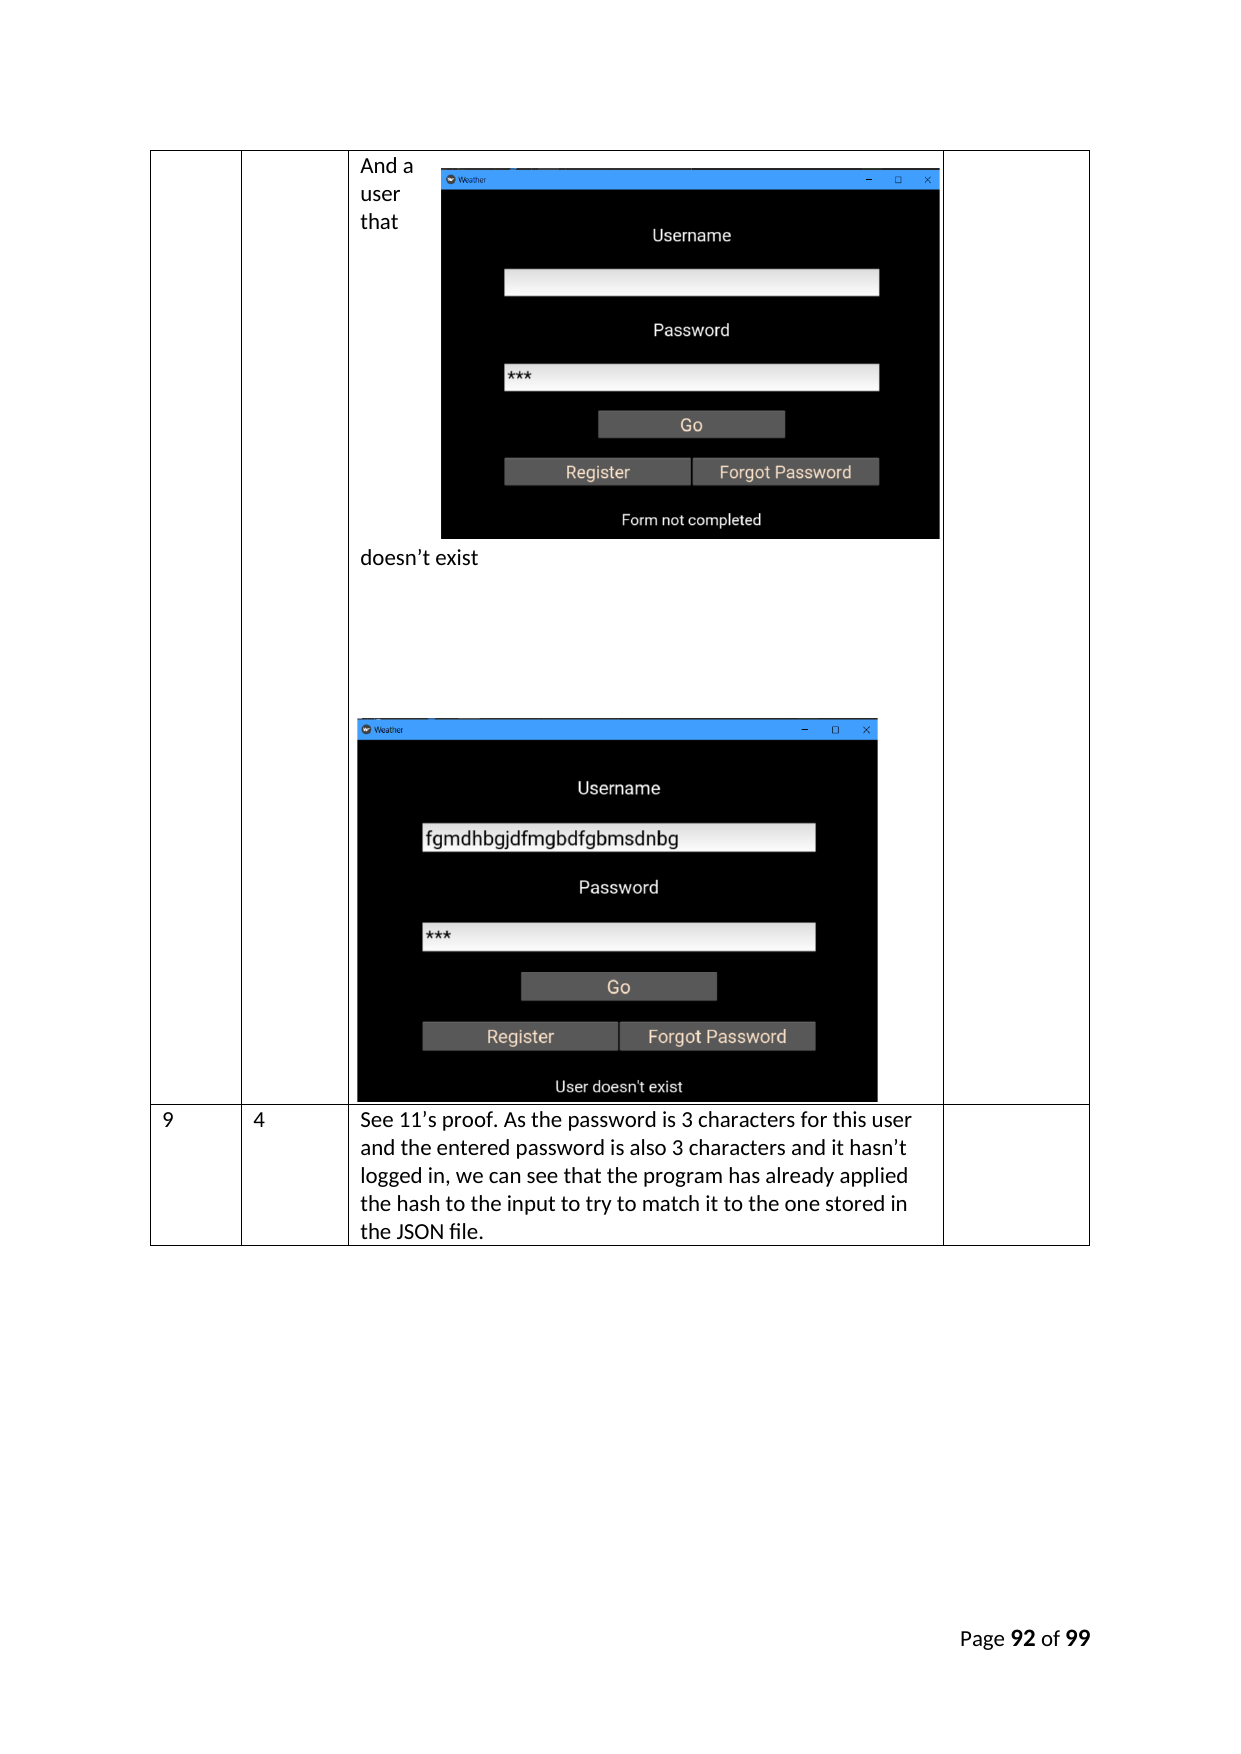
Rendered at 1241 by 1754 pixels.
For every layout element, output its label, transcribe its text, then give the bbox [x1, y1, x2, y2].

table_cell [349, 151, 943, 1104]
table_cell 9 [151, 1105, 241, 1245]
table_cell [944, 1105, 1089, 1245]
picture [355, 718, 878, 1100]
table_cell 4 [242, 1105, 348, 1245]
table_cell 3 [242, 151, 348, 1104]
table_cell 8 [151, 151, 241, 1104]
table_cell See 11’s proof. As the password is 3 characters for this user and the entered password is also 3 characters and it hasn’t logged in, we can see that the program has already applied the hash to the input to try to match it to the one stored in the JSON file. [349, 1105, 943, 1245]
picture [439, 168, 940, 537]
table_cell [944, 151, 1089, 1104]
